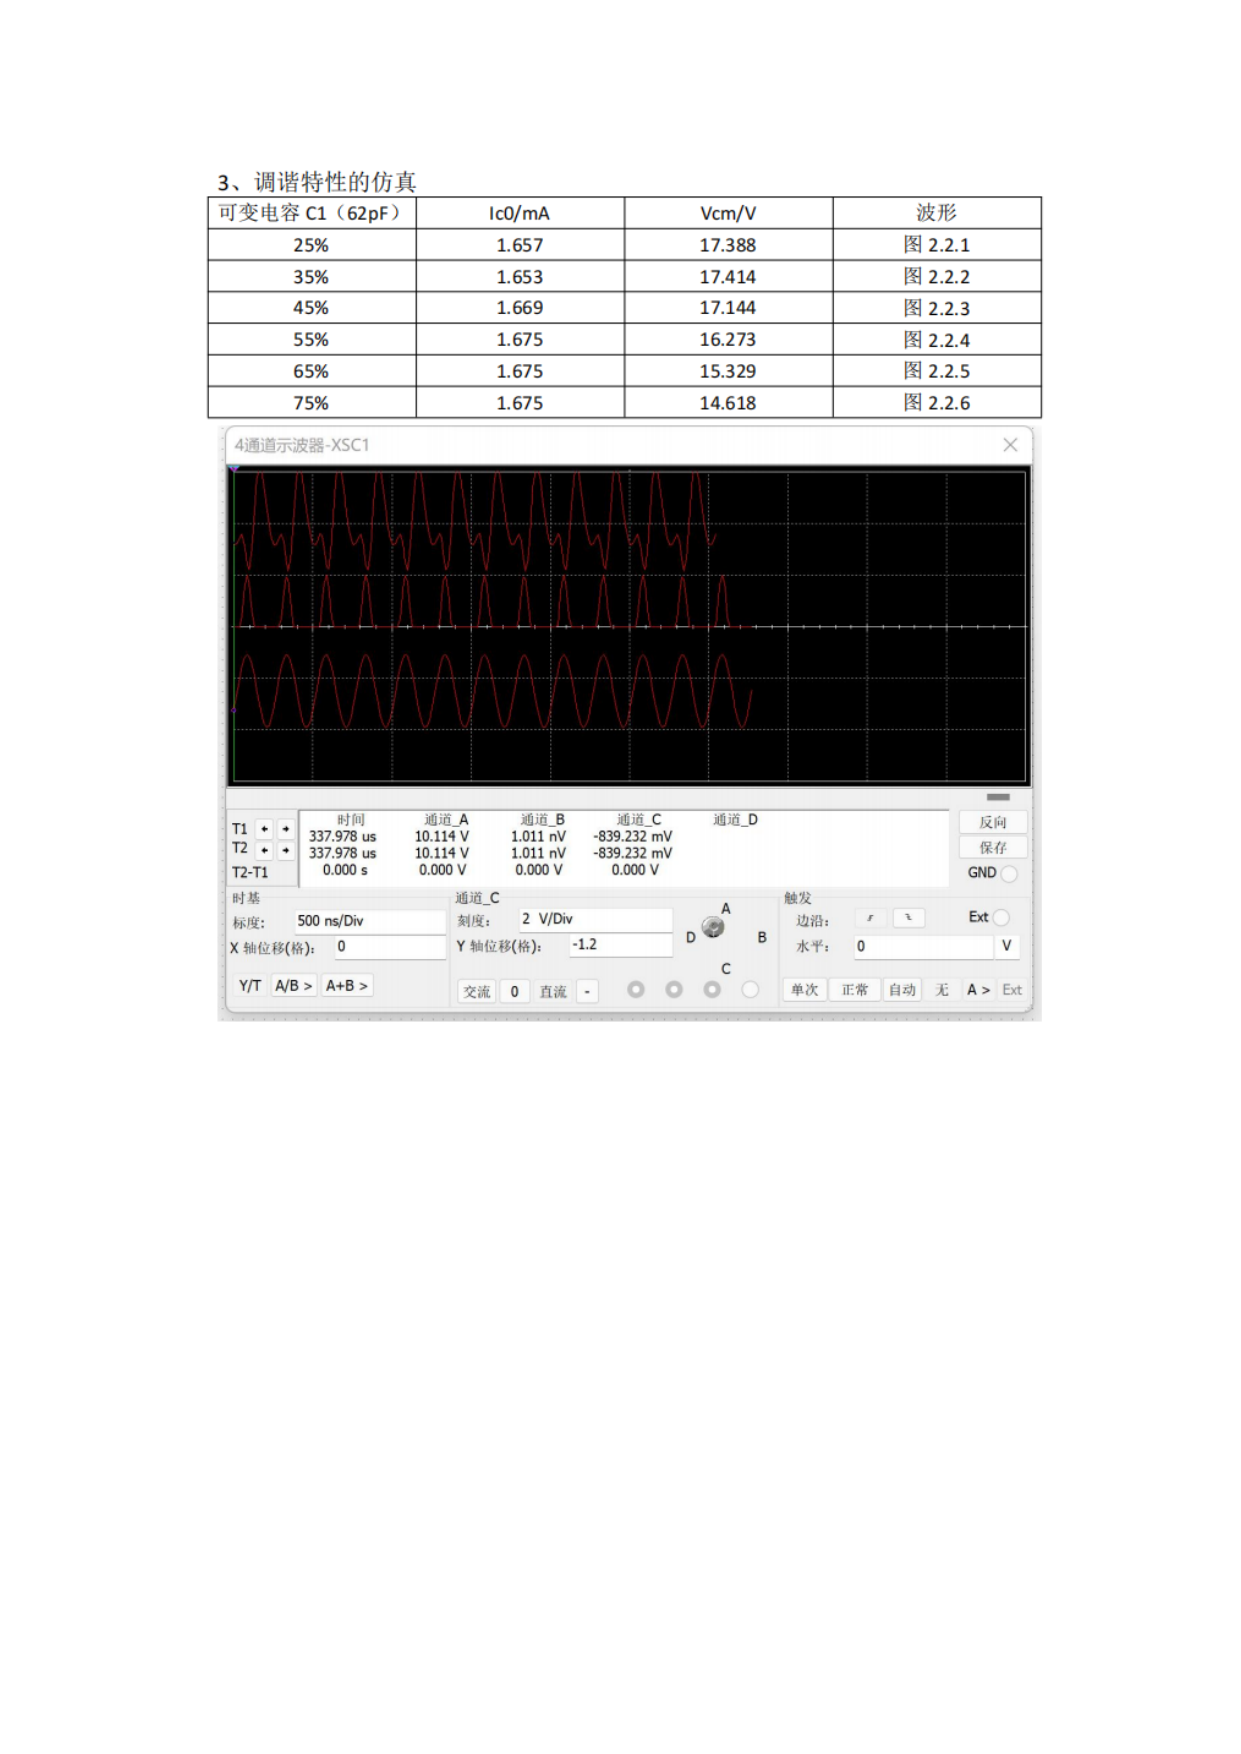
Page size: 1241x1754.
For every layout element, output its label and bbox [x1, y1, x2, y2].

picture [187, 162, 1053, 1029]
